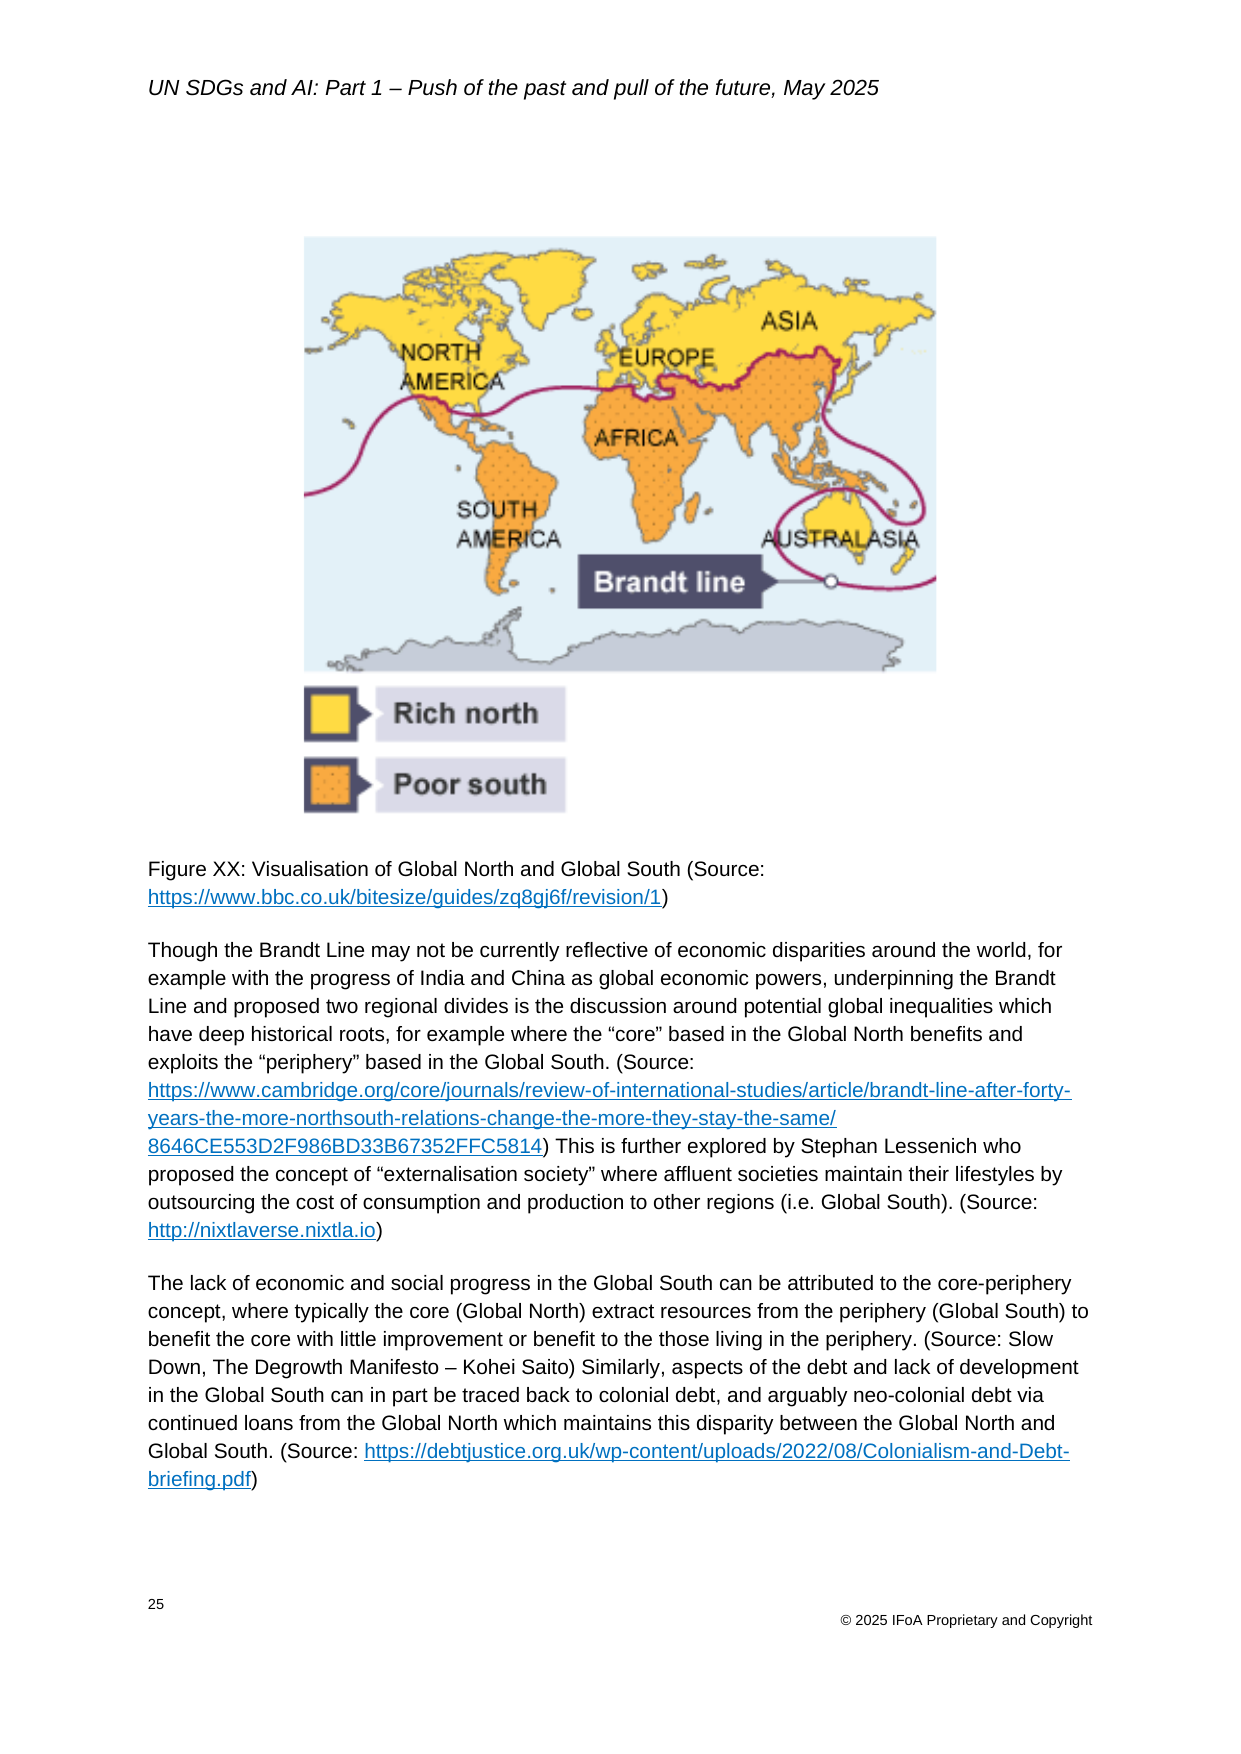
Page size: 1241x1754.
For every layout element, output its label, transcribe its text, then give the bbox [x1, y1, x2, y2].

text Though the Brandt Line may not be currently reflective of economic disparities around the world, for example with the progress of India and China as global economic powers, underpinning the Brandt Line and proposed two regional divides is the discussion around potential global inequalities which have deep historical roots, for example where the “core” based in the Global North benefits and exploits the “periphery” based in the Global South. (Source: https://www.cambridge.org/core/journals/review-of-international-studies/article/brandt-line-after-forty-years-the-more-northsouth-relations-change-the-more-they-stay-the-same/8646CE553D2F986BD33B67352FFC5814) This is further explored by Stephan Lessenich who proposed the concept of “externalisation society” where affluent societies maintain their lifestyles by outsourcing the cost of consumption and production to other regions (i.e. Global South). (Source: http://nixtlaverse.nixtla.io) [148, 938, 1092, 1242]
picture [303, 236, 937, 828]
text The lack of economic and social progress in the Global South can be attributed to the core-periphery concept, where typically the core (Global North) extract resources from the periphery (Global South) to benefit the core with little improvement or benefit to the those living in the periphery. (Source: Slow Down, The Degrowth Manifesto – Kohei Saito) Similarly, aspects of the debt and lack of development in the Global South can in part be traced back to colonial debt, and arguably neo-colonial debt via continued loans from the Global North which maintains this disparity between the Global North and Global South. (Source: https://debtjustice.org.uk/wp-content/uploads/2022/08/Colonialism-and-Debt-briefing.pdf) [148, 1271, 1092, 1491]
text Figure XX: Visualisation of Global North and Global South (Source: https://www.bbc.co.uk/bitesize/guides/zq8gj6f/revision/1) [148, 857, 1092, 908]
